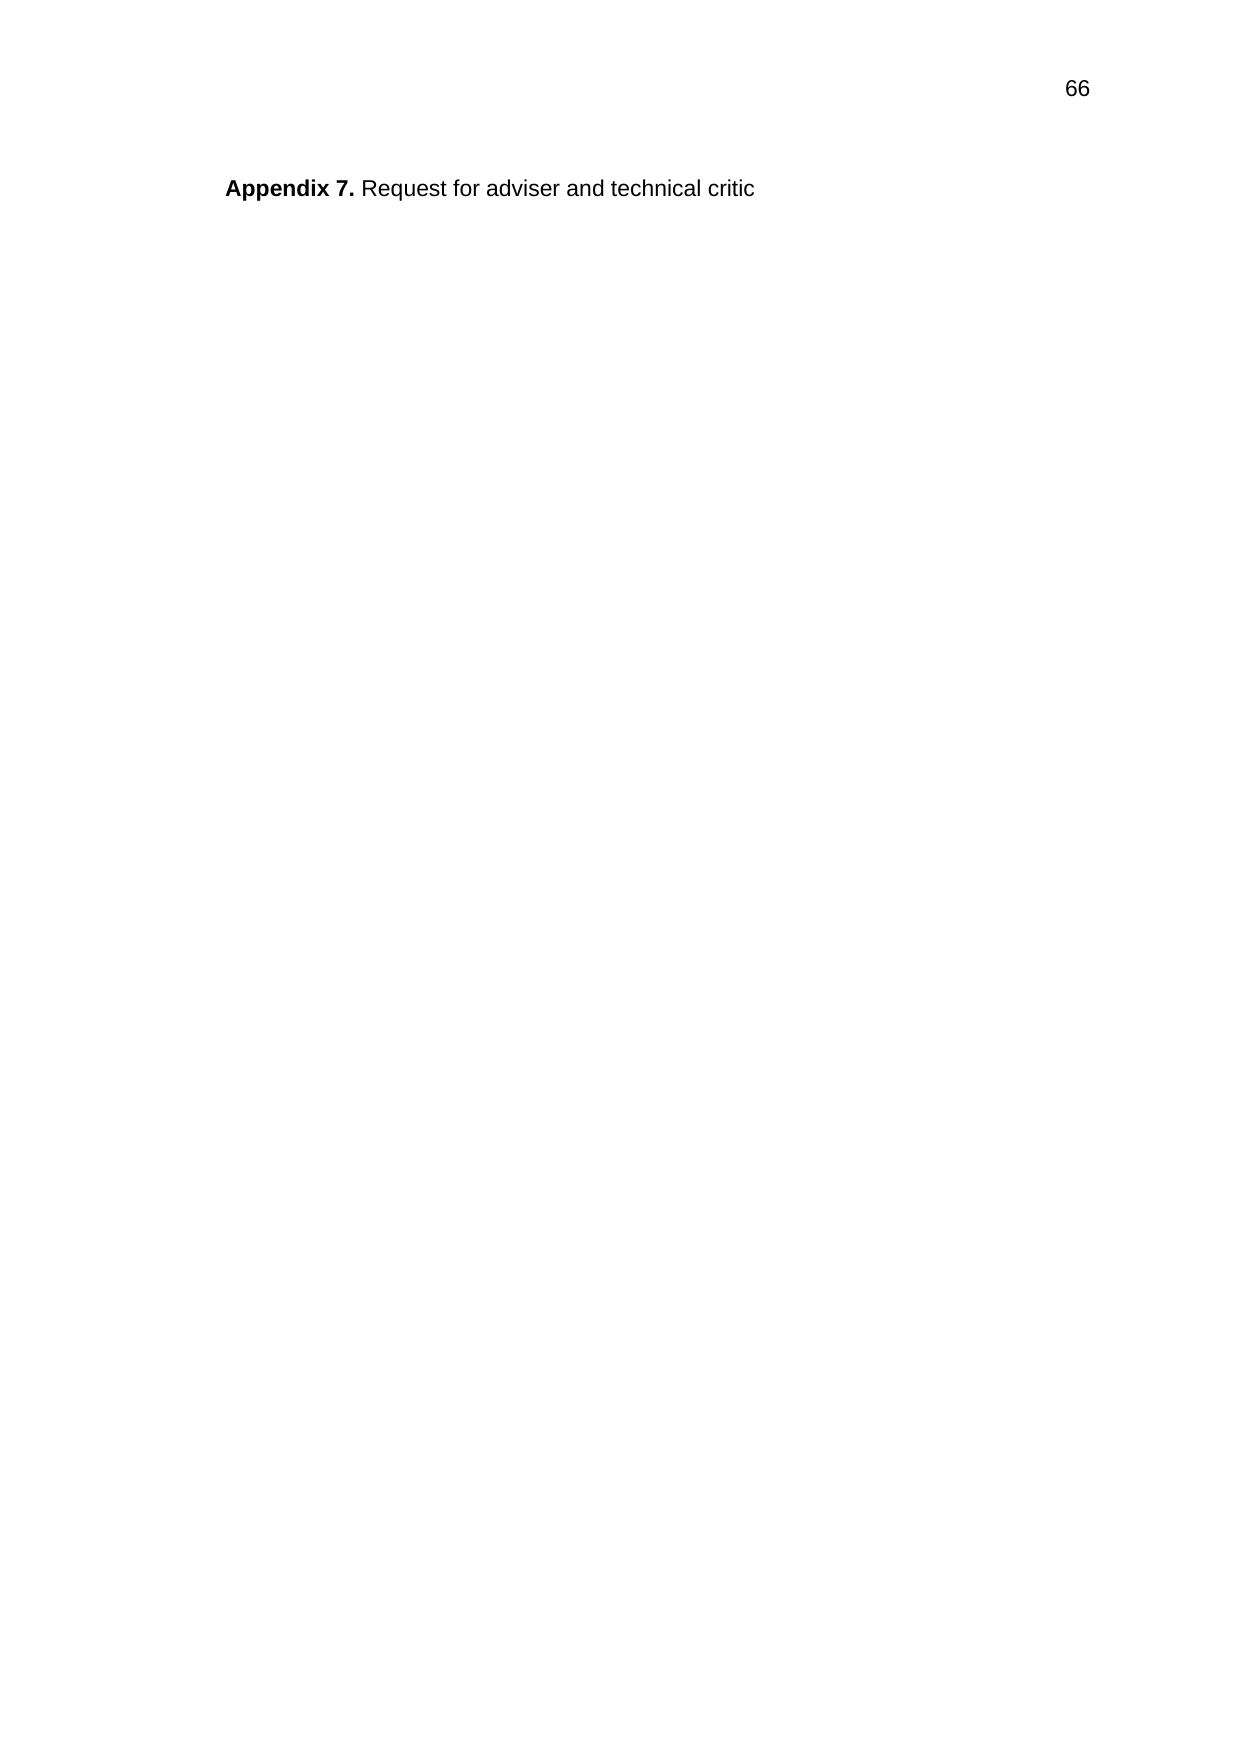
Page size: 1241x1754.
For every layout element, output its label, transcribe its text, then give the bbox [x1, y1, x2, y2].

subtitle Appendix 7. Request for adviser and technical critic [225, 175, 1090, 201]
